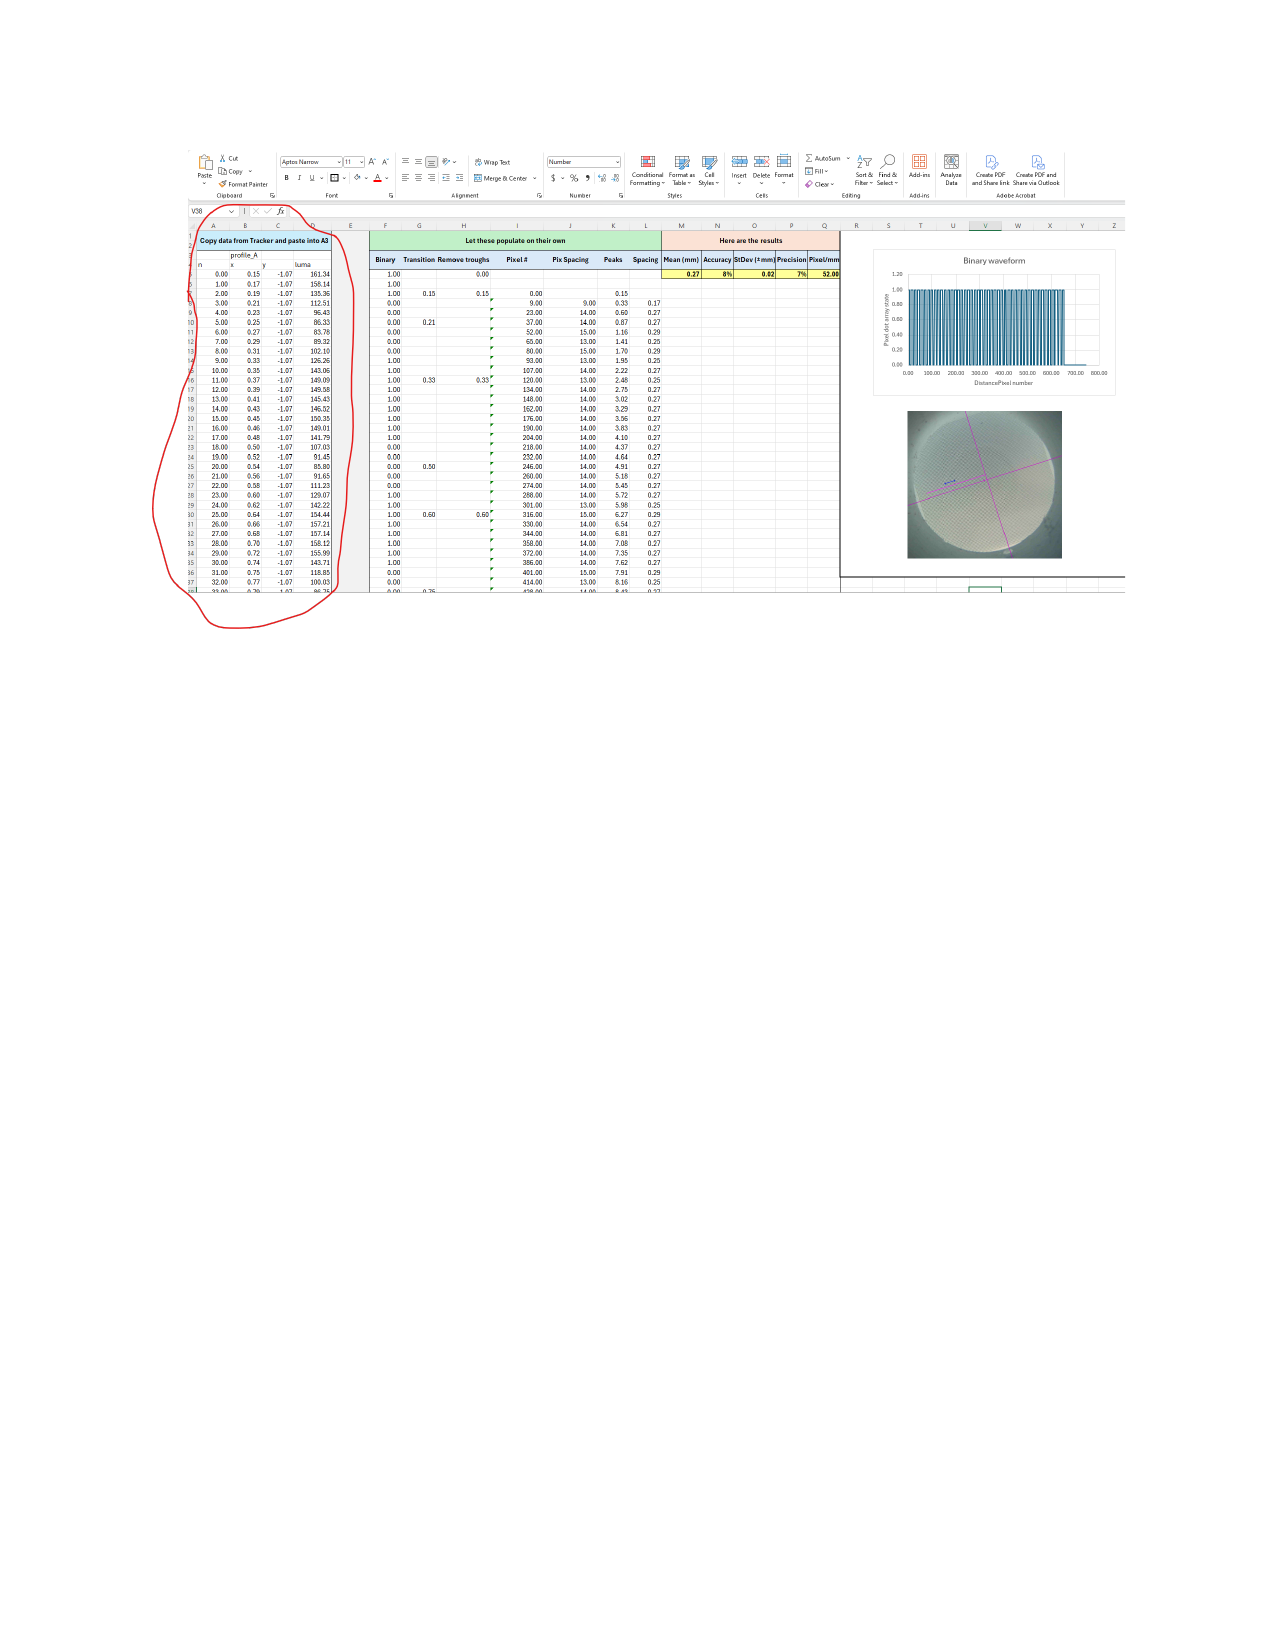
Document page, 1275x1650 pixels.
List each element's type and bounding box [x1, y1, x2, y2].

picture [150, 150, 1125, 629]
